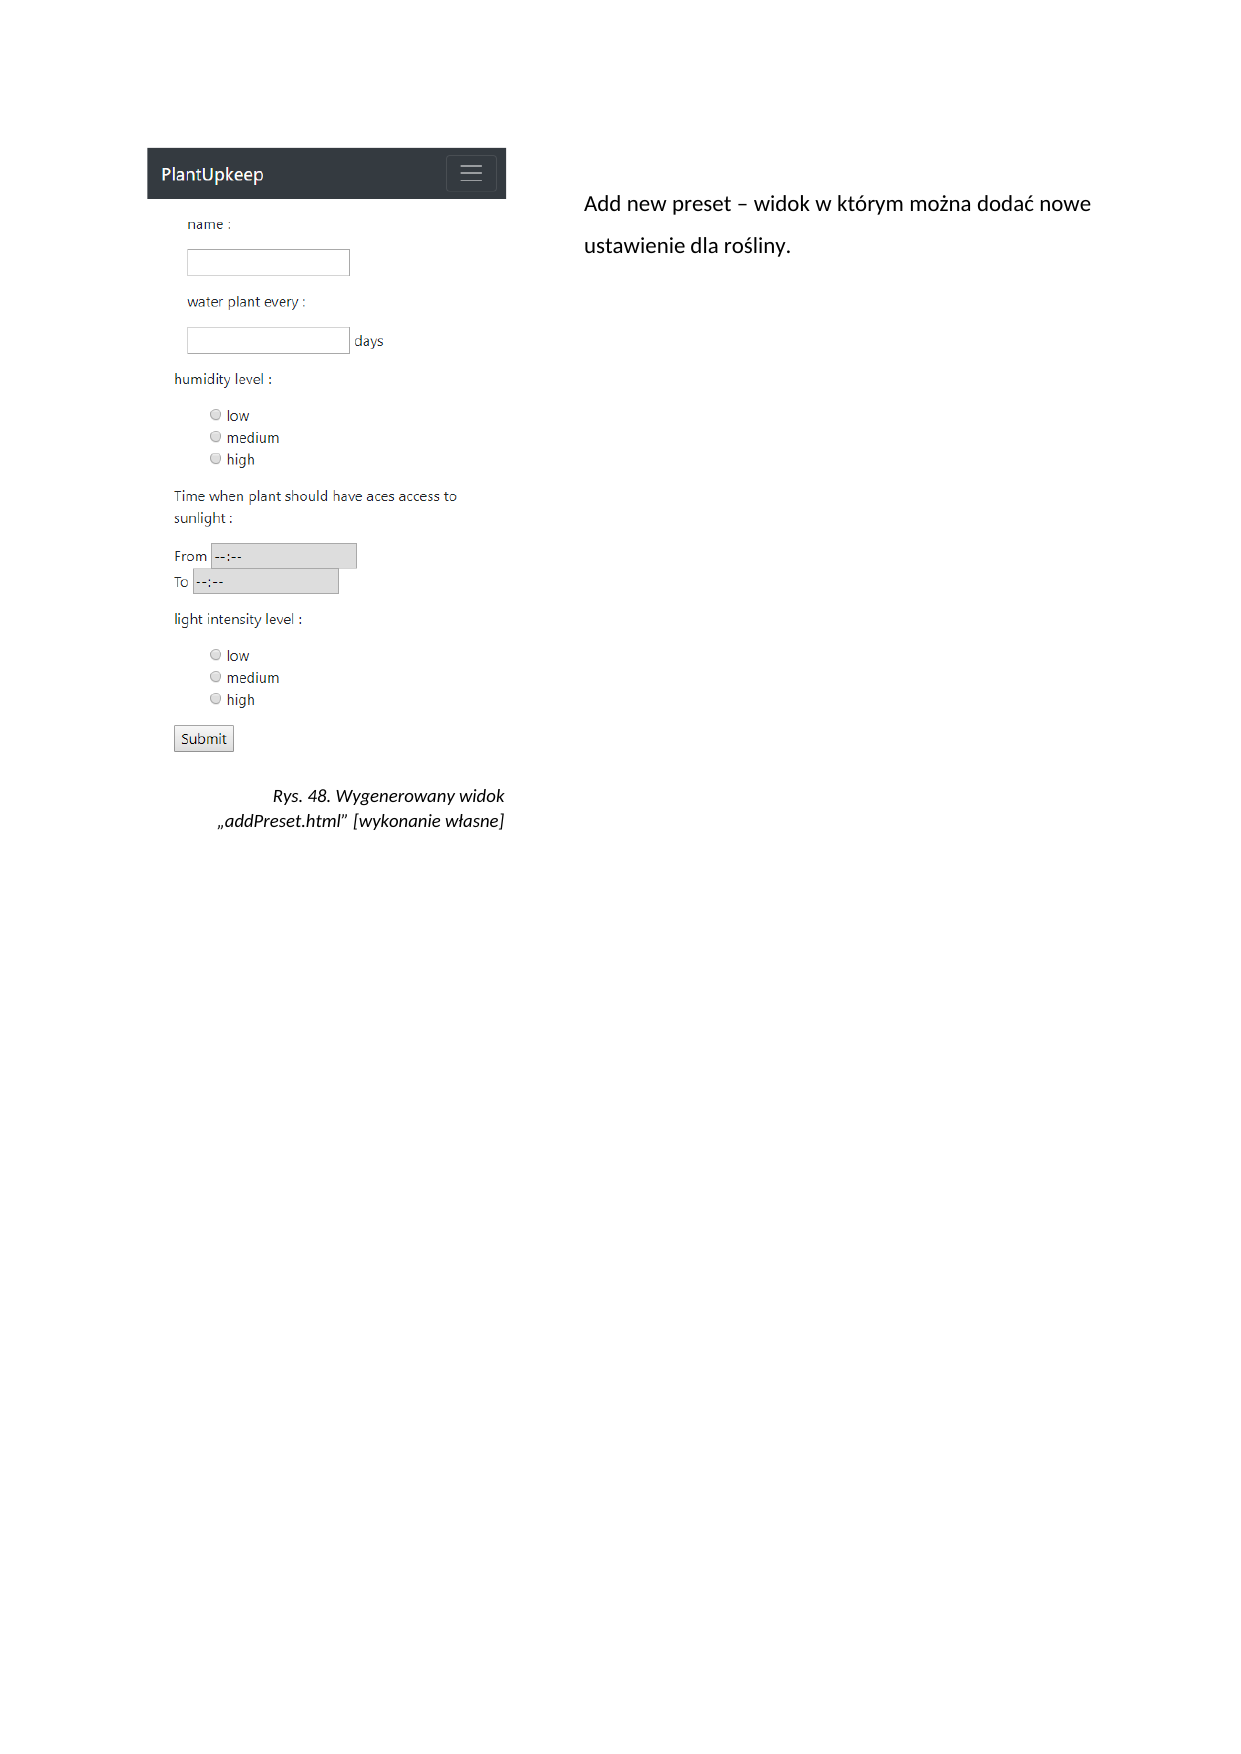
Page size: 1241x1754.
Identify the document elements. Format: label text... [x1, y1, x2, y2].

text Add new preset – widok w którym można dodać nowe ustawienie dla rośliny. [507, 148, 1093, 259]
picture [147, 147, 507, 763]
